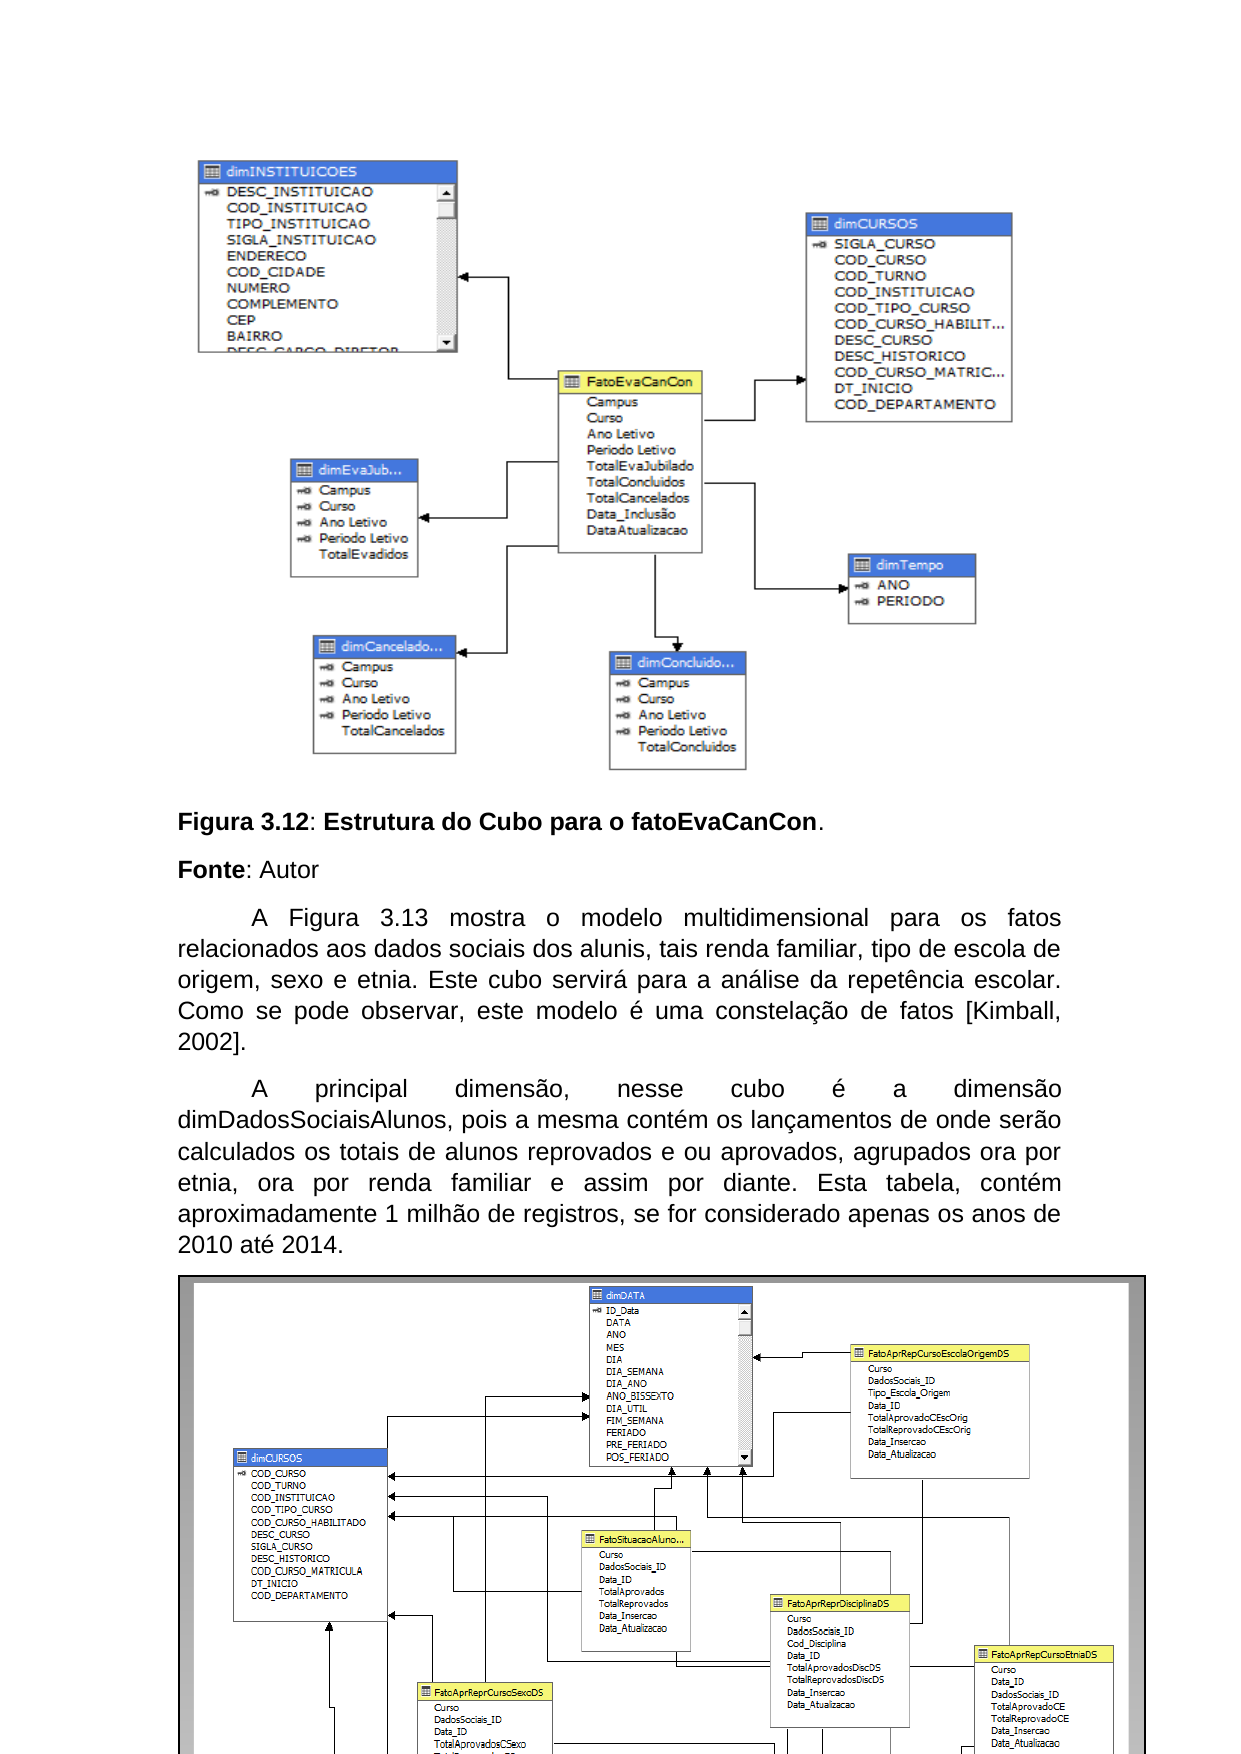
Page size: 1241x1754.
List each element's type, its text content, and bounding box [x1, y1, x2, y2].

picture [177, 147, 1031, 789]
text Figura 3.12: Estrutura do Cubo para o fatoEvaCanCon. [177, 807, 1063, 836]
text A principal dimensão, nesse cubo é a dimensão dimDadosSociaisAlunos, pois a mesma contém os lançamentos de onde serão calculados os totais de alunos reprovados e ou aprovados, agrupados ora por etnia, ora por renda familiar e assim por diante. Esta tabela, contém aproximadamente 1 milhão de registros, se for considerado apenas os anos de 2010 até 2014. [177, 1074, 1063, 1258]
text Fonte: Autor [177, 855, 1063, 883]
picture [193, 1283, 1129, 1754]
text A Figura 3.13 mostra o modelo multidimensional para os fatos relacionados aos dados sociais dos alunis, tais renda familiar, tipo de escola de origem, sexo e etnia. Este cubo servirá para a análise da repetência escolar. Como se pode observar, este modelo é uma constelação de fatos [Kimball, 2002]. [177, 902, 1063, 1055]
